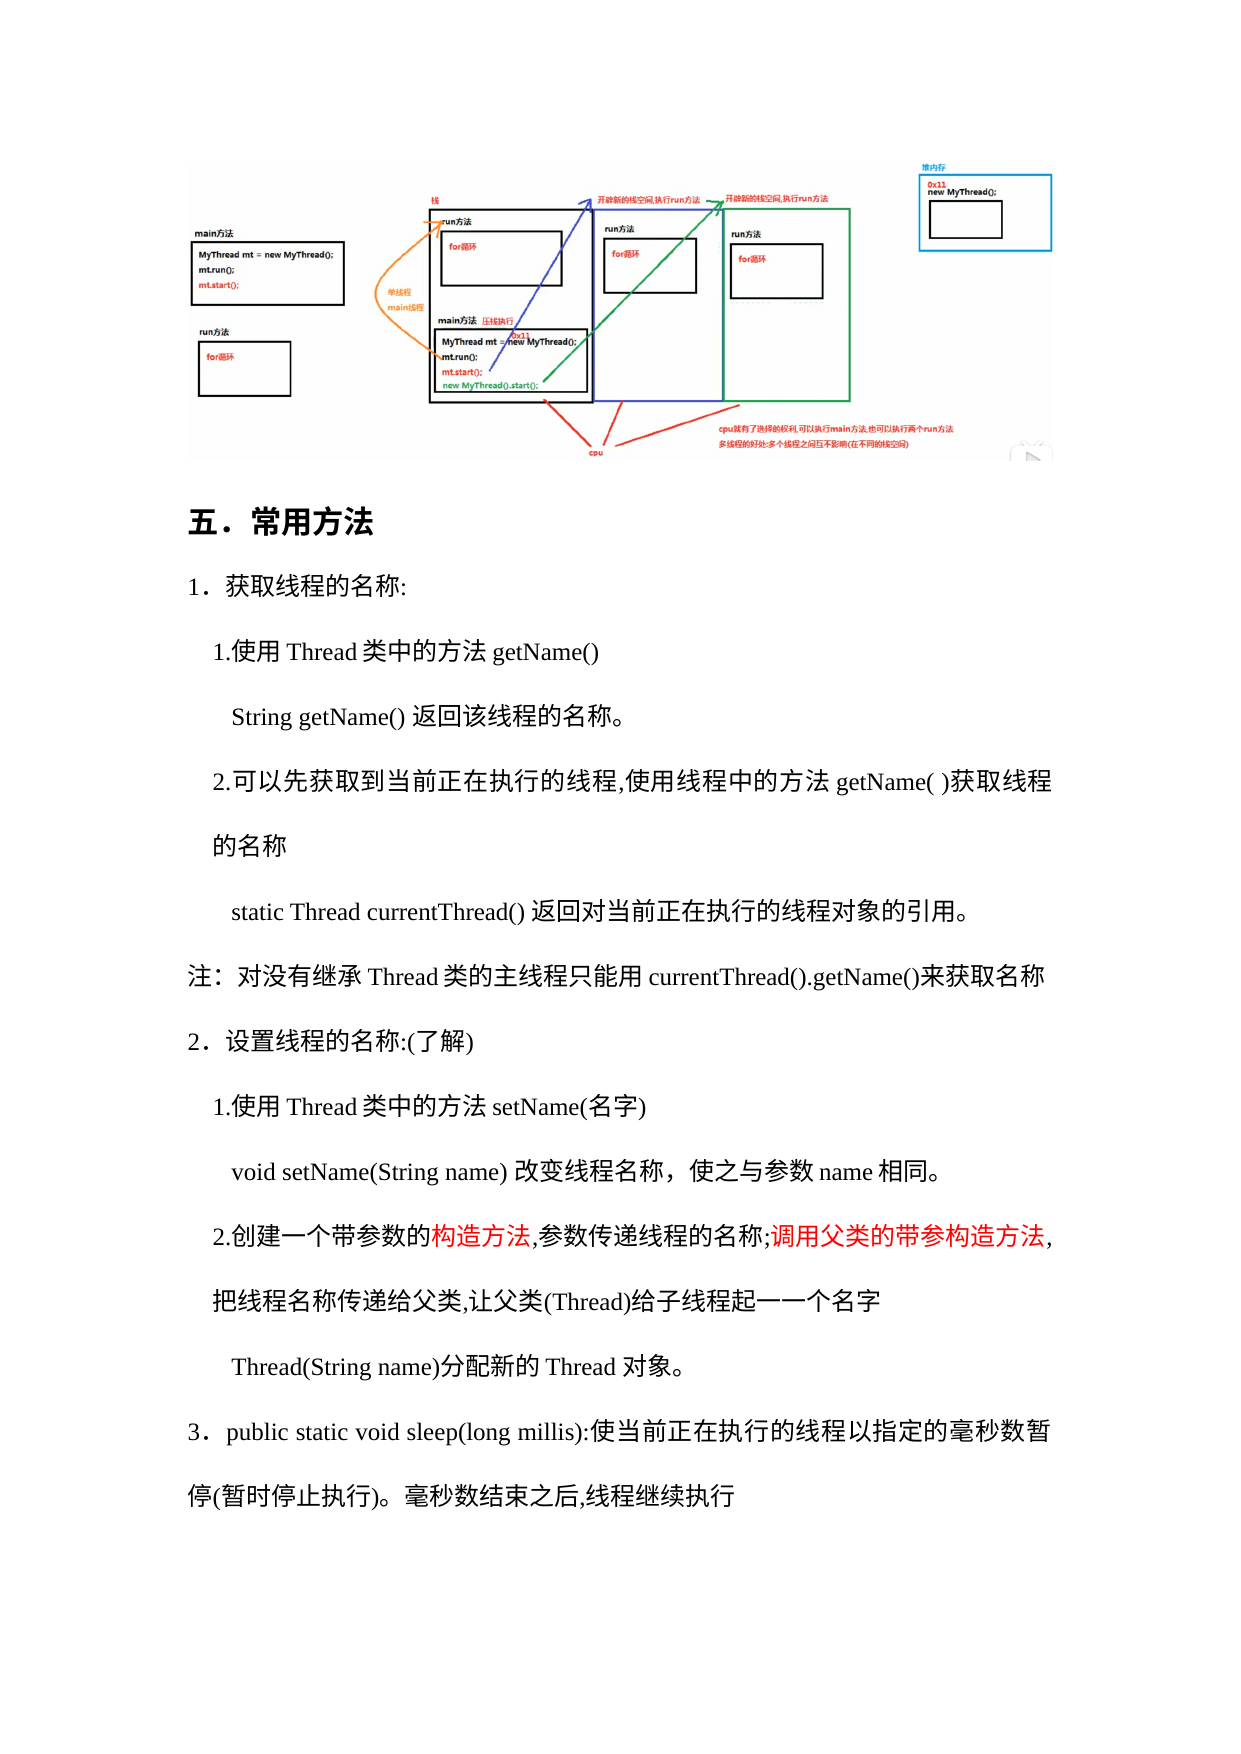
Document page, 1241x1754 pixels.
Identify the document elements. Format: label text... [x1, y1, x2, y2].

text Thread(String name)分配新的Thread 对象。 [212, 1332, 1053, 1397]
text 2.创建一个带参数的构造方法,参数传递线程的名称;调用父类的带参构造方法,把线程名称传递给父类,让父类(Thread)给子线程起一一个名字 [212, 1202, 1053, 1332]
text 1．获取线程的名称: [187, 552, 1053, 617]
text static Thread currentThread() 返回对当前正在执行的线程对象的引用。 [212, 877, 1053, 942]
text 1.使用Thread类中的方法getName() [212, 617, 1053, 682]
picture [187, 162, 1053, 461]
subtitle 五．常用方法 [187, 487, 1053, 552]
text 2．设置线程的名称:(了解) [187, 1007, 1053, 1072]
text String getName() 返回该线程的名称。 [212, 682, 1053, 747]
text 2.可以先获取到当前正在执行的线程,使用线程中的方法getName( )获取线程的名称 [212, 747, 1053, 877]
text 注：对没有继承Thread类的主线程只能用currentThread().getName()来获取名称 [187, 942, 1053, 1007]
text void setName(String name) 改变线程名称，使之与参数name相同。 [212, 1137, 1053, 1202]
text 1.使用Thread类中的方法setName(名字) [212, 1072, 1053, 1137]
text 3．public static void sleep(long millis):使当前正在执行的线程以指定的毫秒数暂停(暂时停止执行)。毫秒数结束之后,线程继续执行 [187, 1397, 1053, 1527]
